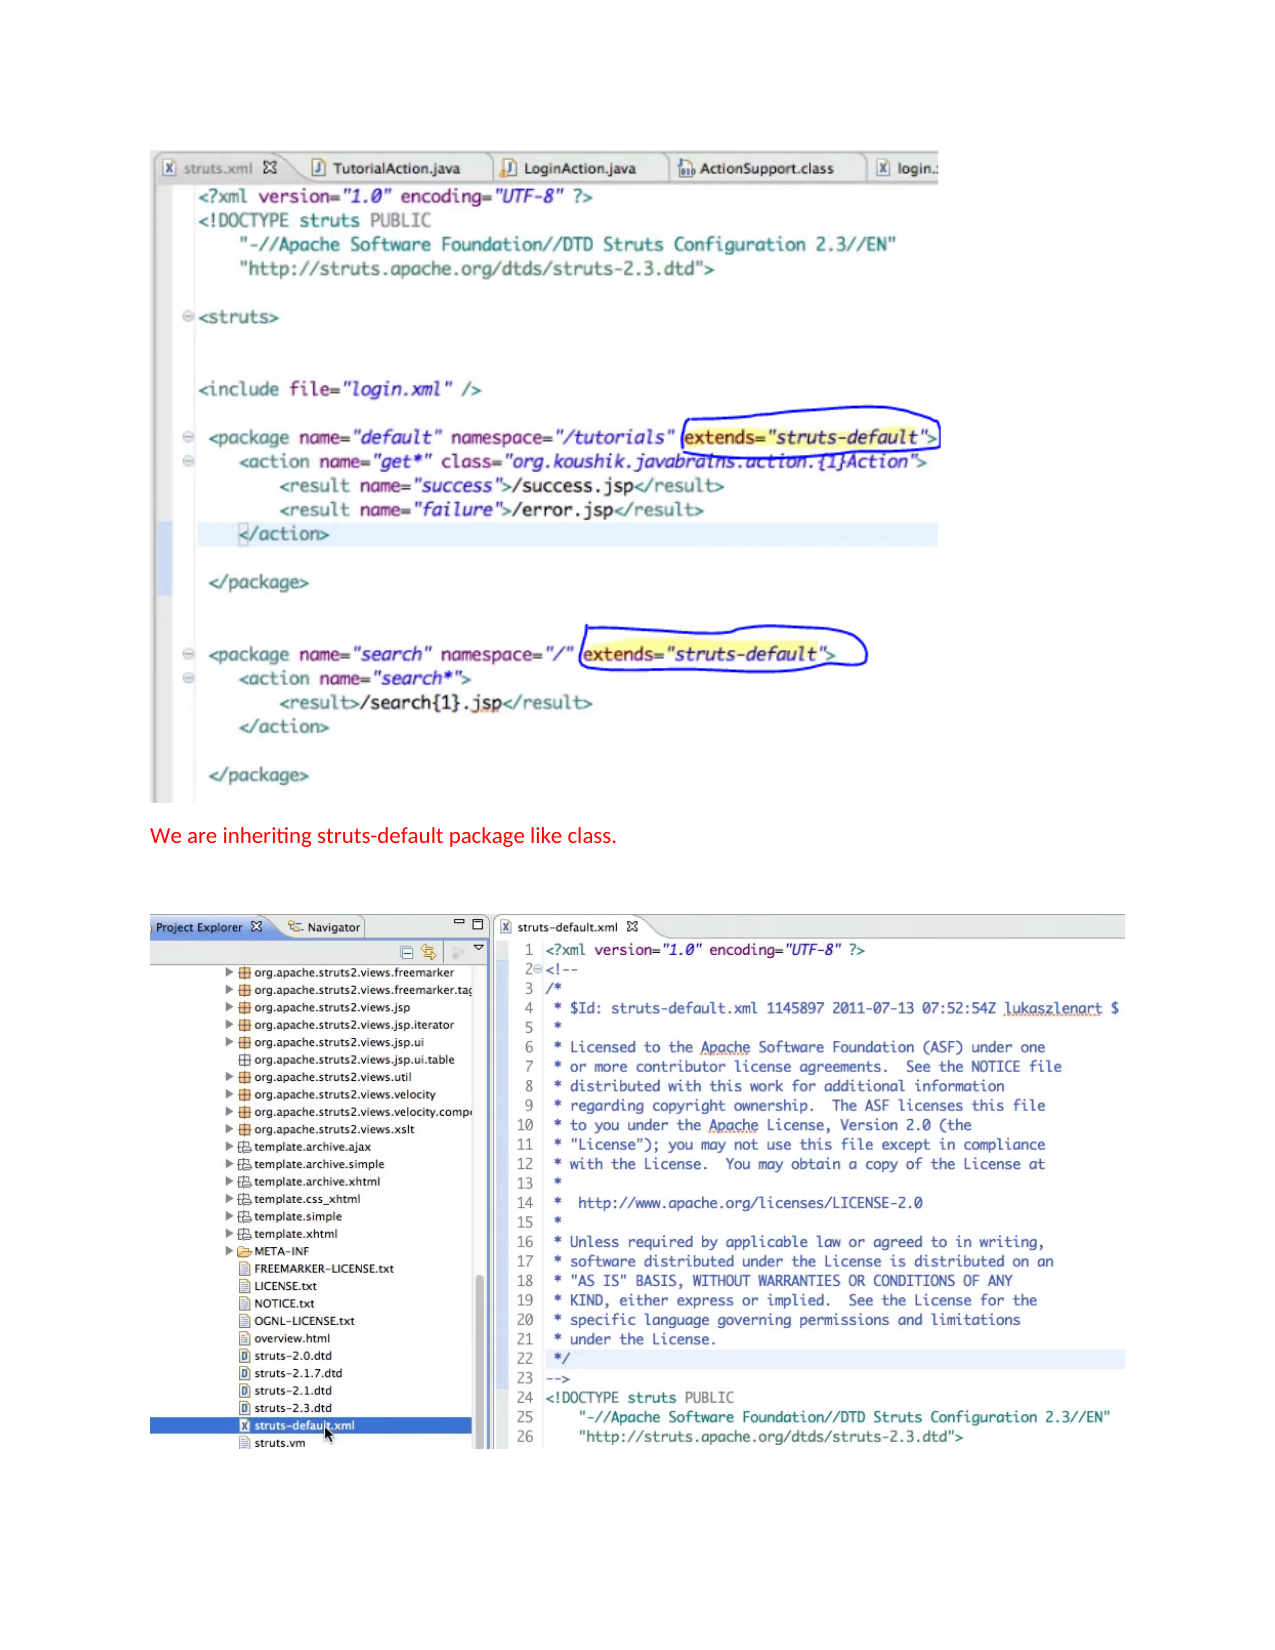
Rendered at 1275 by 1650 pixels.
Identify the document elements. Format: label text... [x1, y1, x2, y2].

text We are inheriting struts-default package like class. [150, 821, 1125, 849]
picture [150, 914, 1125, 1449]
picture [150, 150, 941, 803]
